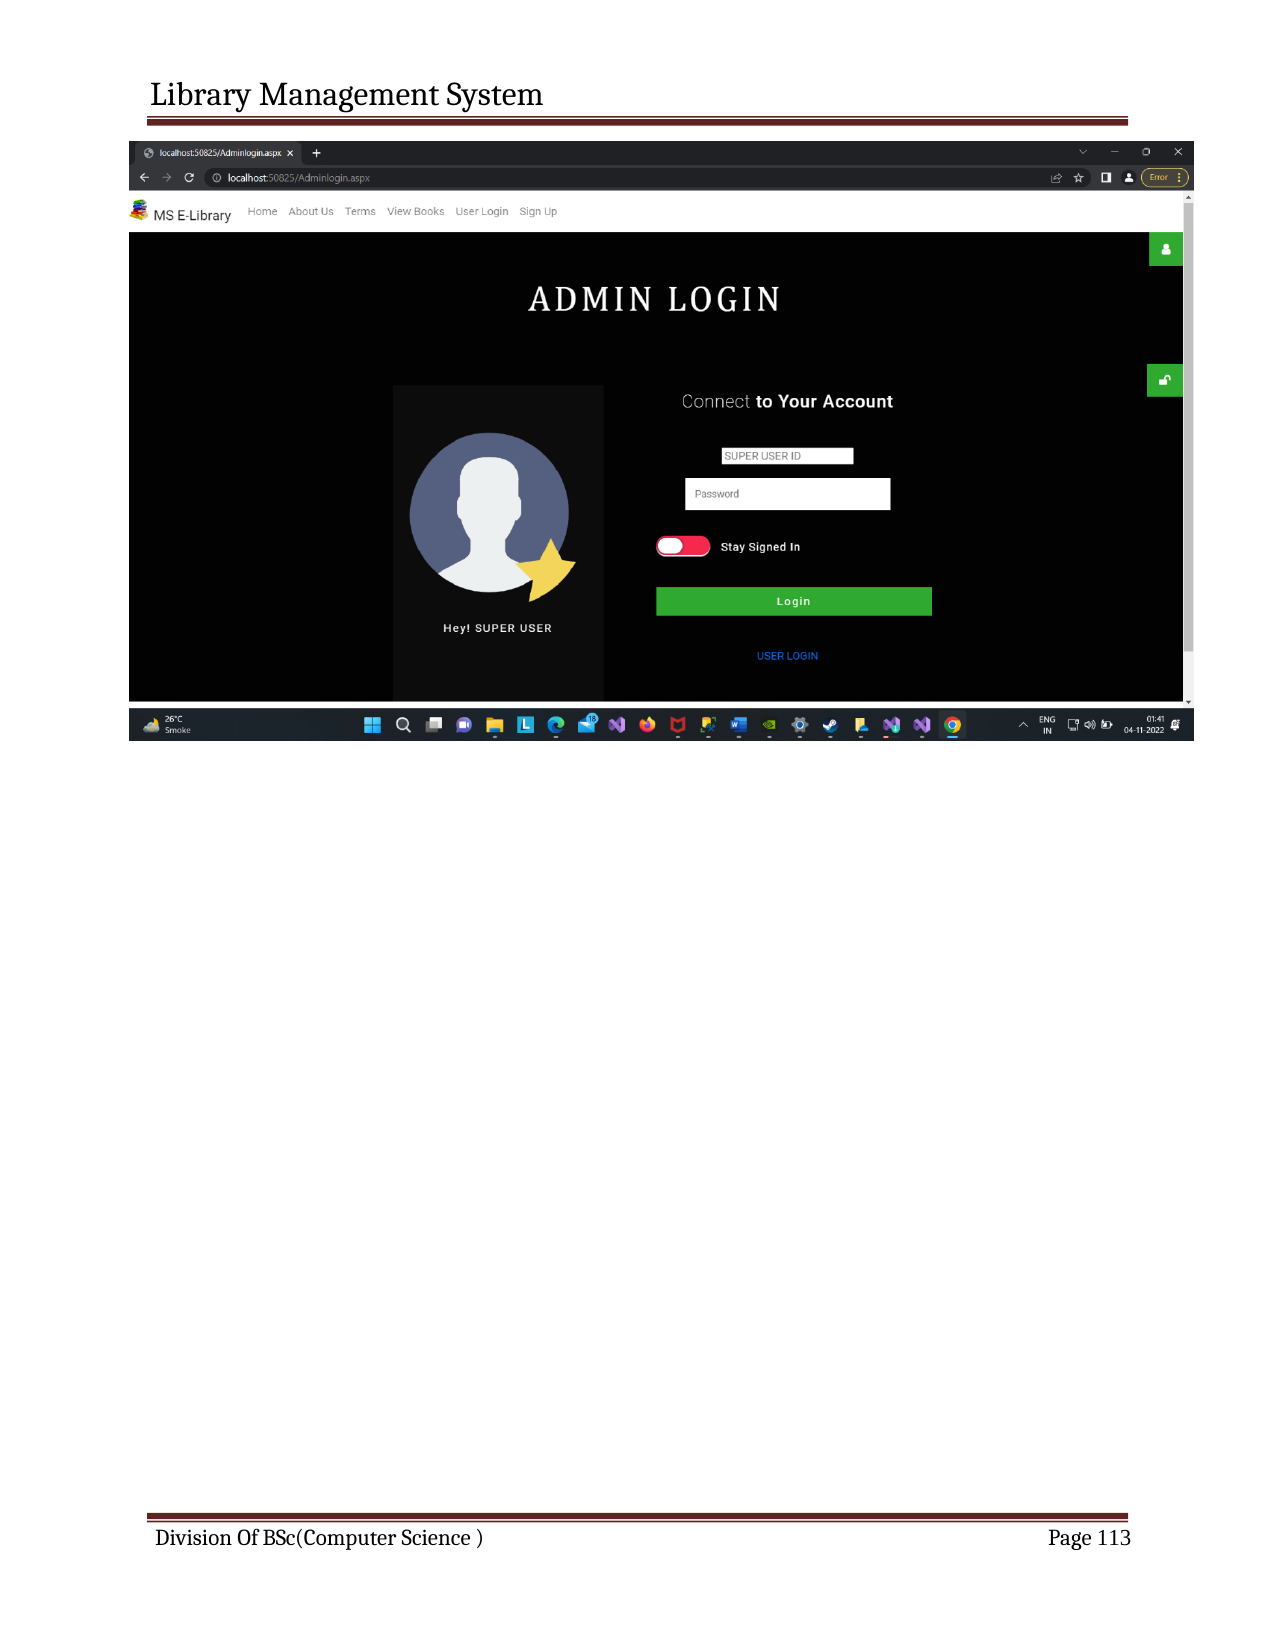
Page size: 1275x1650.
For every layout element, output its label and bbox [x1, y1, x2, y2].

picture [129, 141, 1194, 741]
